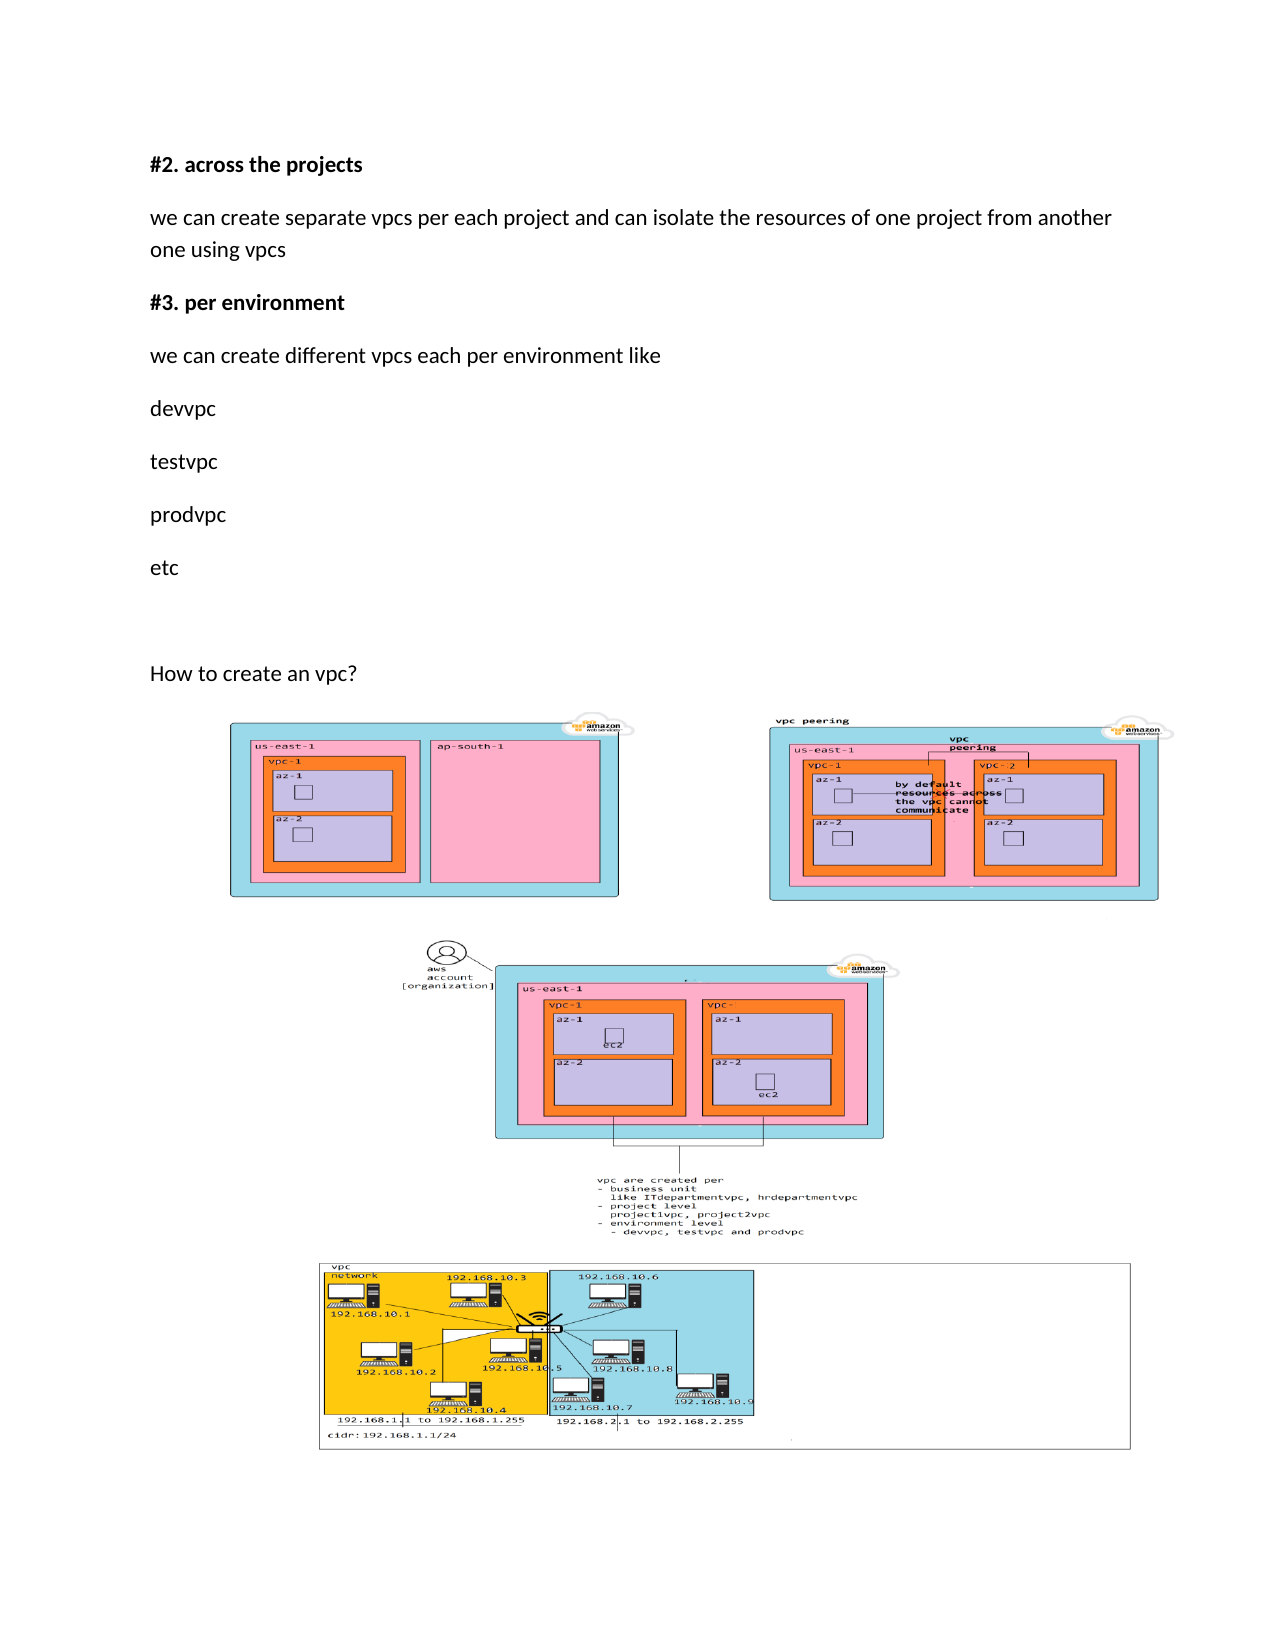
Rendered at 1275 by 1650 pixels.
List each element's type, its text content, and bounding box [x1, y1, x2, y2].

text we can create separate vpcs per each project and can isolate the resources of one project from another one using vpcs [150, 203, 1125, 263]
picture [225, 712, 1200, 1466]
text devvpc [150, 394, 1125, 422]
text #3. per environment [150, 288, 1125, 316]
text we can create different vpcs each per environment like [150, 341, 1125, 369]
text prodvpc [150, 500, 1125, 528]
text How to create an vpc? [150, 659, 1125, 687]
text #2. across the projects [150, 150, 1125, 178]
text etc [150, 553, 1125, 581]
text testvpc [150, 447, 1125, 475]
